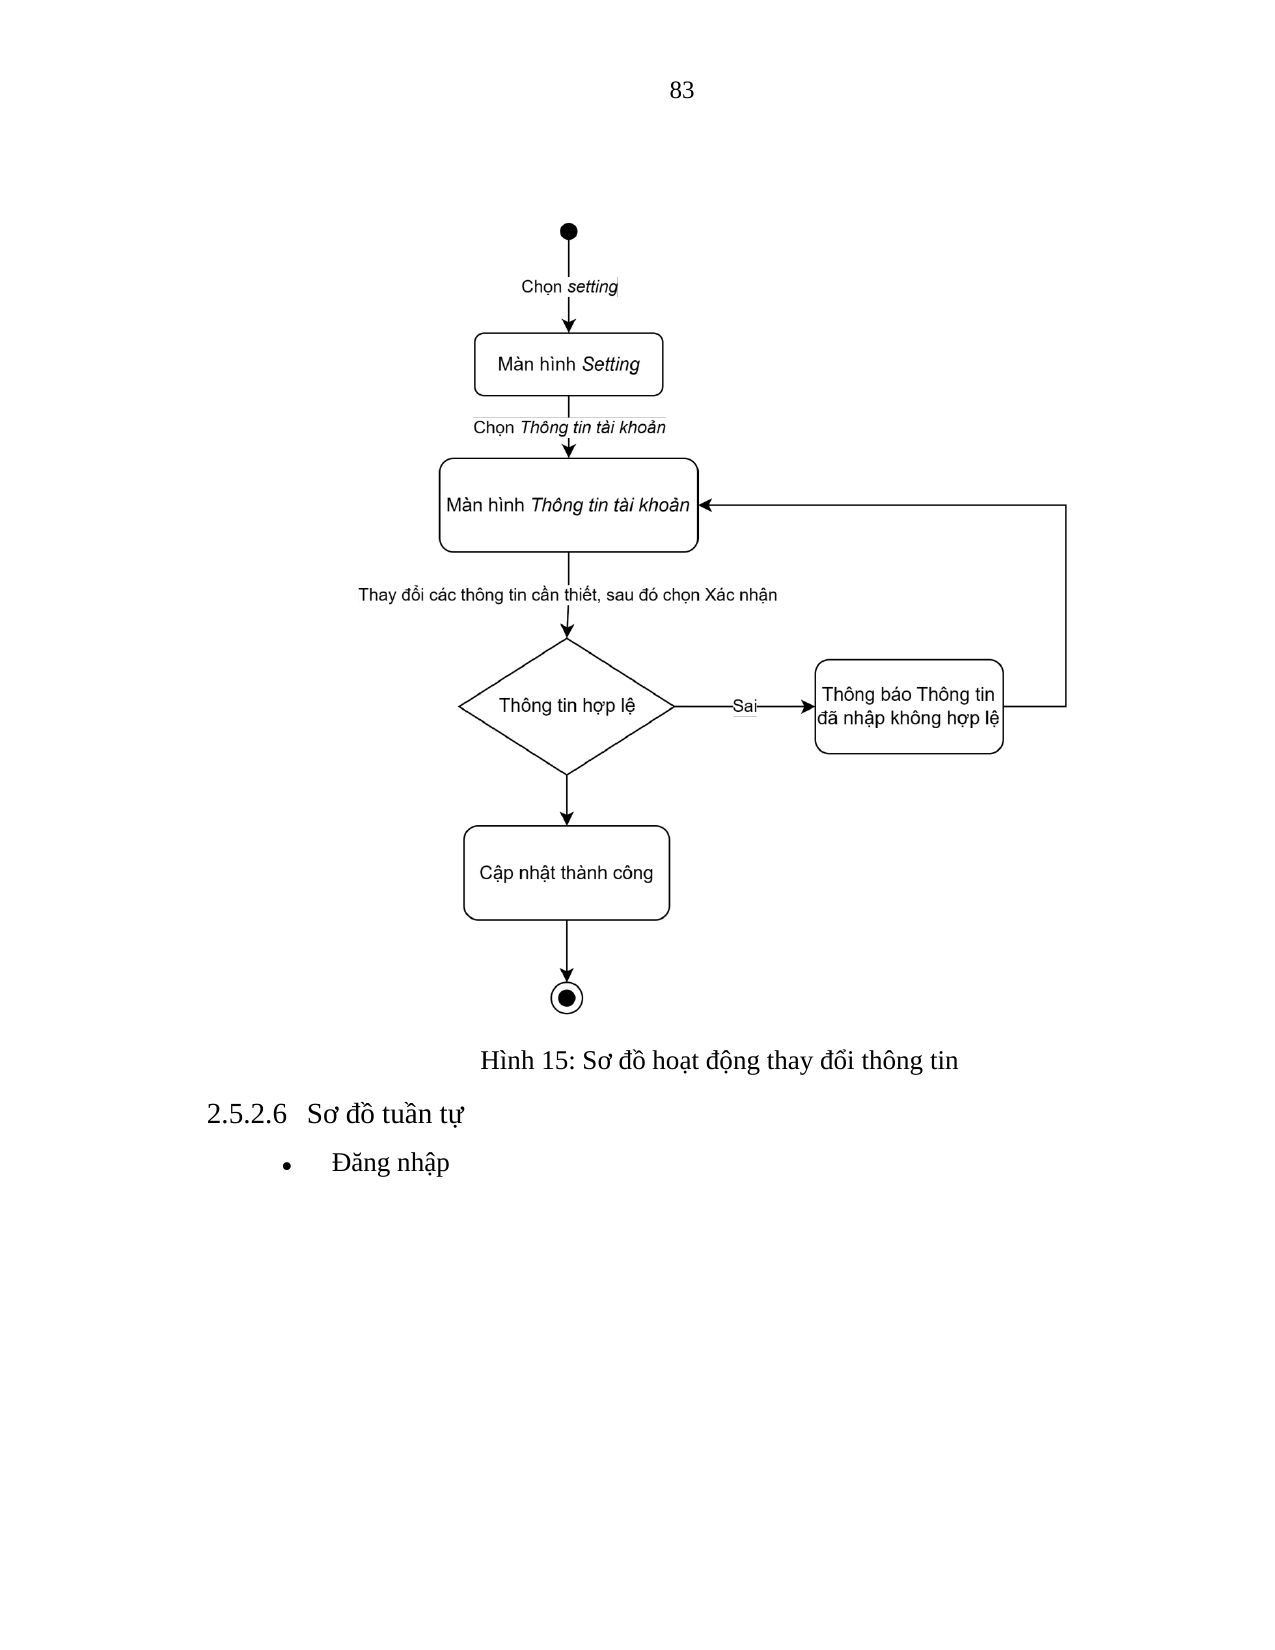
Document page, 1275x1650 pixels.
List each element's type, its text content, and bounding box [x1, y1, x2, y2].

list Sơ đồ tuần tự [207, 1096, 1157, 1129]
picture [343, 206, 1095, 1029]
text Đăng nhập [282, 1146, 1157, 1177]
